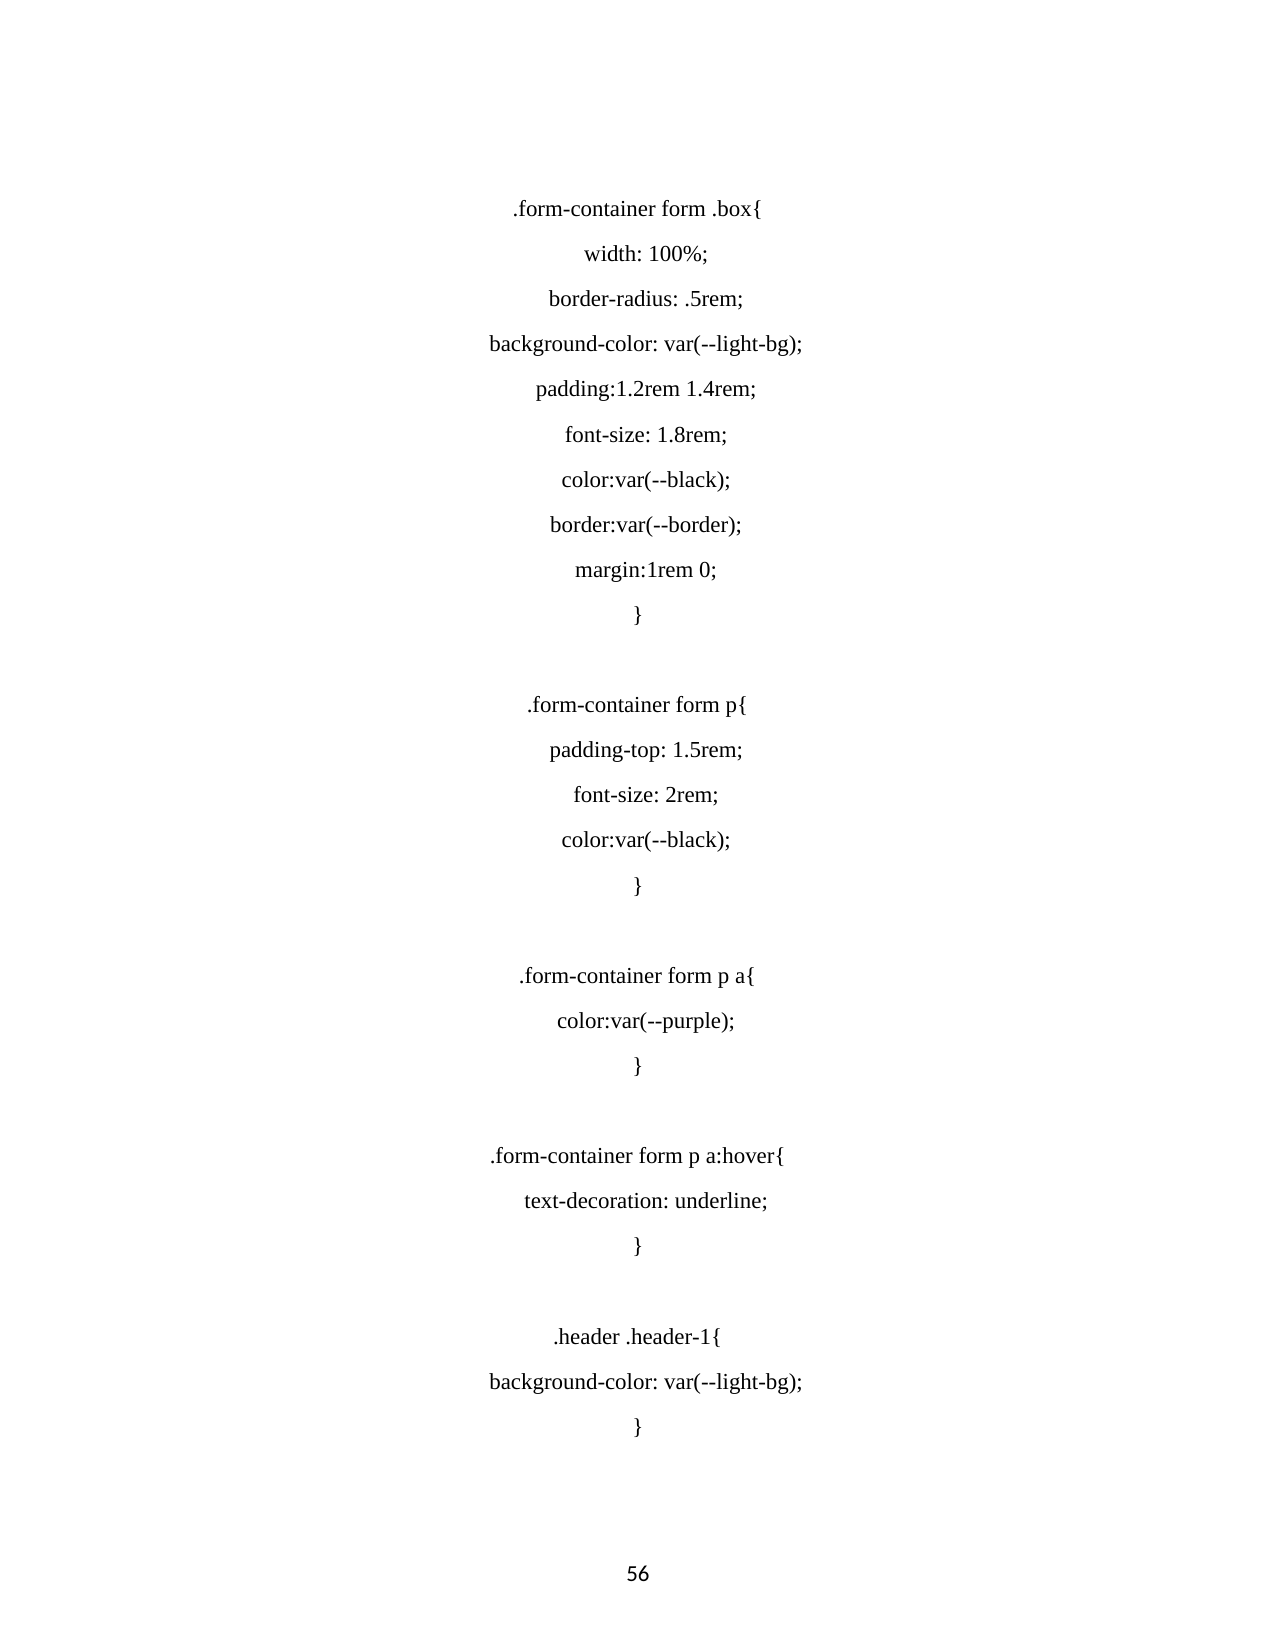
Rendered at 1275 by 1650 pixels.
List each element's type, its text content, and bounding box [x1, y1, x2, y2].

text } [150, 601, 1125, 627]
text font-size: 1.8rem; [150, 421, 1125, 447]
text padding:1.2rem 1.4rem; [150, 376, 1125, 402]
text margin:1rem 0; [150, 556, 1125, 582]
text .form-container form p a{ [150, 962, 1125, 988]
text padding-top: 1.5rem; [150, 736, 1125, 763]
text text-decoration: underline; [150, 1187, 1125, 1214]
text .form-container form p{ [150, 691, 1125, 718]
text .form-container form .box{ [150, 195, 1125, 221]
text width: 100%; [150, 240, 1125, 267]
text .header .header-1{ [150, 1323, 1125, 1349]
text color:var(--purple); [150, 1007, 1125, 1033]
text font-size: 2rem; [150, 781, 1125, 808]
text color:var(--black); [150, 466, 1125, 492]
text .form-container form p a:hover{ [150, 1142, 1125, 1169]
text border:var(--border); [150, 511, 1125, 537]
text background-color: var(--light-bg); [150, 330, 1125, 357]
text } [150, 1232, 1125, 1259]
text } [150, 1052, 1125, 1078]
text } [150, 1413, 1125, 1439]
text } [150, 872, 1125, 898]
text background-color: var(--light-bg); [150, 1368, 1125, 1394]
text border-radius: .5rem; [150, 285, 1125, 312]
text color:var(--black); [150, 827, 1125, 853]
